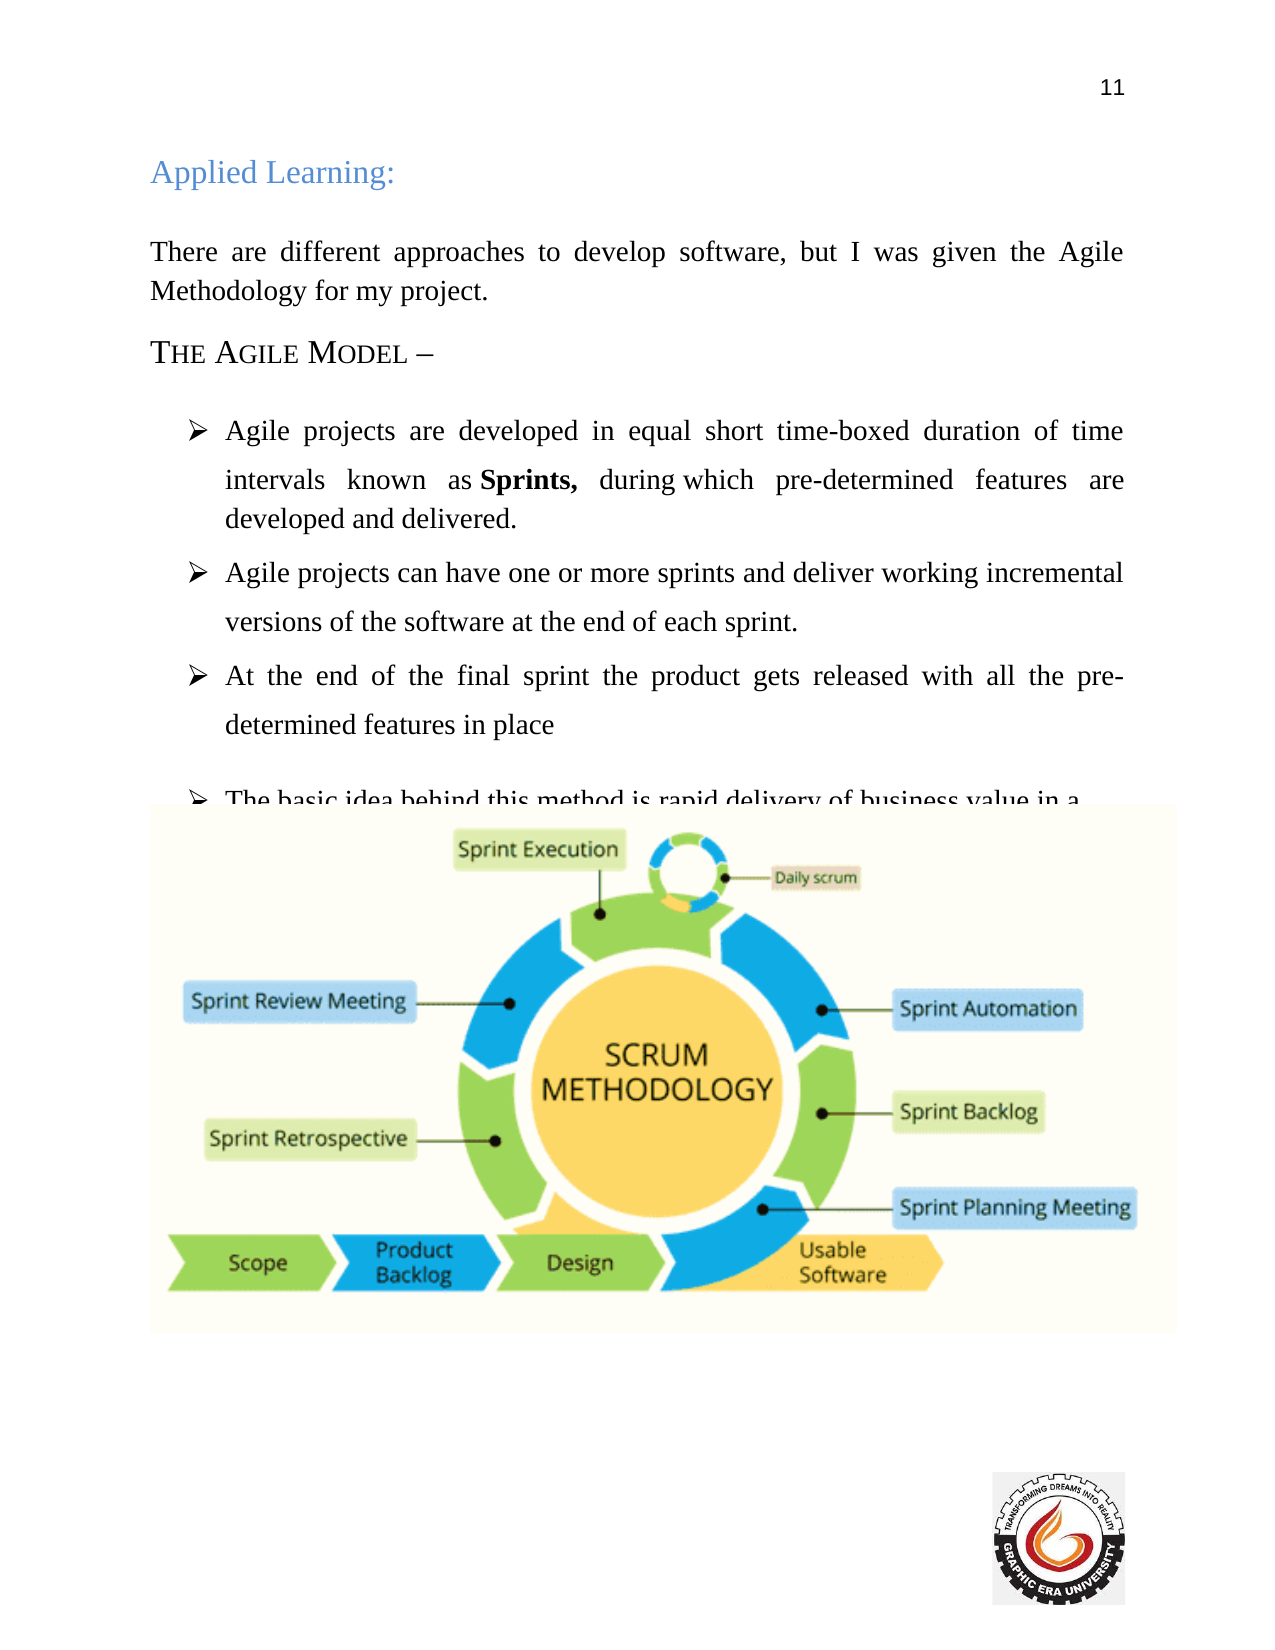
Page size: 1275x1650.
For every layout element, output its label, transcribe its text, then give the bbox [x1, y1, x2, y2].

text There are different approaches to develop software, but I was given the Agile Methodology for my project. [150, 234, 1125, 307]
subtitle Applied Learning: [150, 152, 1125, 190]
list Agile projects are developed in equal short time-boxed duration of time intervals known as Sprints, during which pre-determined features are developed and delivered. [187, 397, 1125, 534]
picture [150, 804, 1177, 1333]
list Agile projects can have one or more sprints and deliver working incremental versions of the software at the end of each sprint. [187, 539, 1125, 638]
list The basic idea behind this method is rapid delivery of business value in a constantly changing functional and technical landscape. [187, 767, 1125, 804]
text The Agile Model – [150, 332, 1125, 371]
list At the end of the final sprint the product gets released with all the pre-determined features in place [187, 643, 1125, 741]
